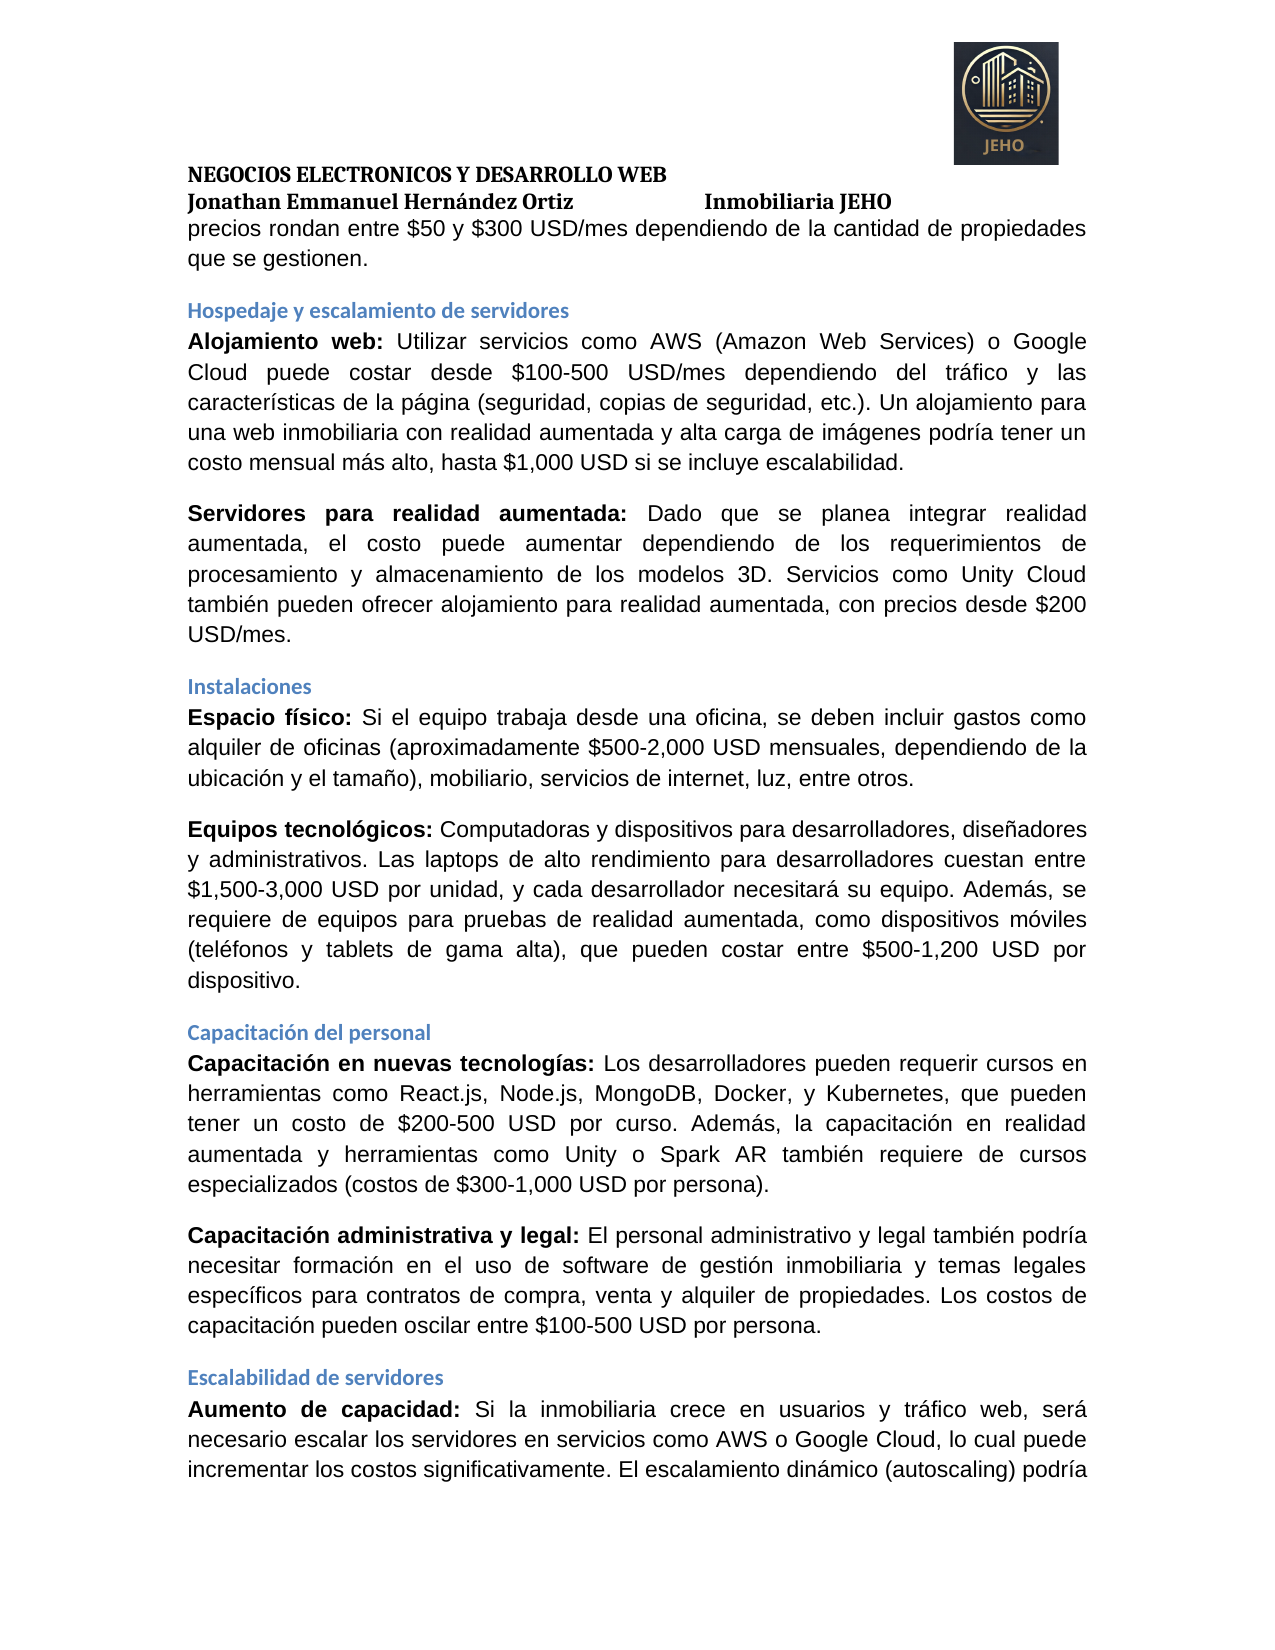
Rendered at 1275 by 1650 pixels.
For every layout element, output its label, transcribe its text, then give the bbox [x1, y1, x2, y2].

text Equipos tecnológicos: Computadoras y dispositivos para desarrolladores, diseñadores y administrativos. Las laptops de alto rendimiento para desarrolladores cuestan entre $1,500-3,000 USD por unidad, y cada desarrollador necesitará su equipo. Además, se requiere de equipos para pruebas de realidad aumentada, como dispositivos móviles (teléfonos y tablets de gama alta), que pueden costar entre $500-1,200 USD por dispositivo. [187, 816, 1087, 993]
text Capacitación en nuevas tecnologías: Los desarrolladores pueden requerir cursos en herramientas como React.js, Node.js, MongoDB, Docker, y Kubernetes, que pueden tener un costo de $200-500 USD por curso. Además, la capacitación en realidad aumentada y herramientas como Unity o Spark AR también requiere de cursos especializados (costos de $300-1,000 USD por persona). [187, 1050, 1087, 1197]
subtitle Hospedaje y escalamiento de servidores [187, 296, 1087, 324]
subtitle Capacitación del personal [187, 1018, 1087, 1046]
text Alojamiento web: Utilizar servicios como AWS (Amazon Web Services) o Google Cloud puede costar desde $100-500 USD/mes dependiendo del tráfico y las características de la página (seguridad, copias de seguridad, etc.). Un alojamiento para una web inmobiliaria con realidad aumentada y alta carga de imágenes podría tener un costo mensual más alto, hasta $1,000 USD si se incluye escalabilidad. [187, 328, 1087, 475]
text Servidores para realidad aumentada: Dado que se planea integrar realidad aumentada, el costo puede aumentar dependiendo de los requerimientos de procesamiento y almacenamiento de los modelos 3D. Servicios como Unity Cloud también pueden ofrecer alojamiento para realidad aumentada, con precios desde $200 USD/mes. [187, 500, 1087, 647]
picture [953, 42, 1059, 165]
text Capacitación administrativa y legal: El personal administrativo y legal también podría necesitar formación en el uso de software de gestión inmobiliaria y temas legales específicos para contratos de compra, venta y alquiler de propiedades. Los costos de capacitación pueden oscilar entre $100-500 USD por persona. [187, 1222, 1087, 1339]
text Espacio físico: Si el equipo trabaja desde una oficina, se deben incluir gastos como alquiler de oficinas (aproximadamente $500-2,000 USD mensuales, dependiendo de la ubicación y el tamaño), mobiliario, servicios de internet, luz, entre otros. [187, 704, 1087, 791]
subtitle Escalabilidad de servidores [187, 1363, 1087, 1391]
subtitle Instalaciones [187, 672, 1087, 700]
